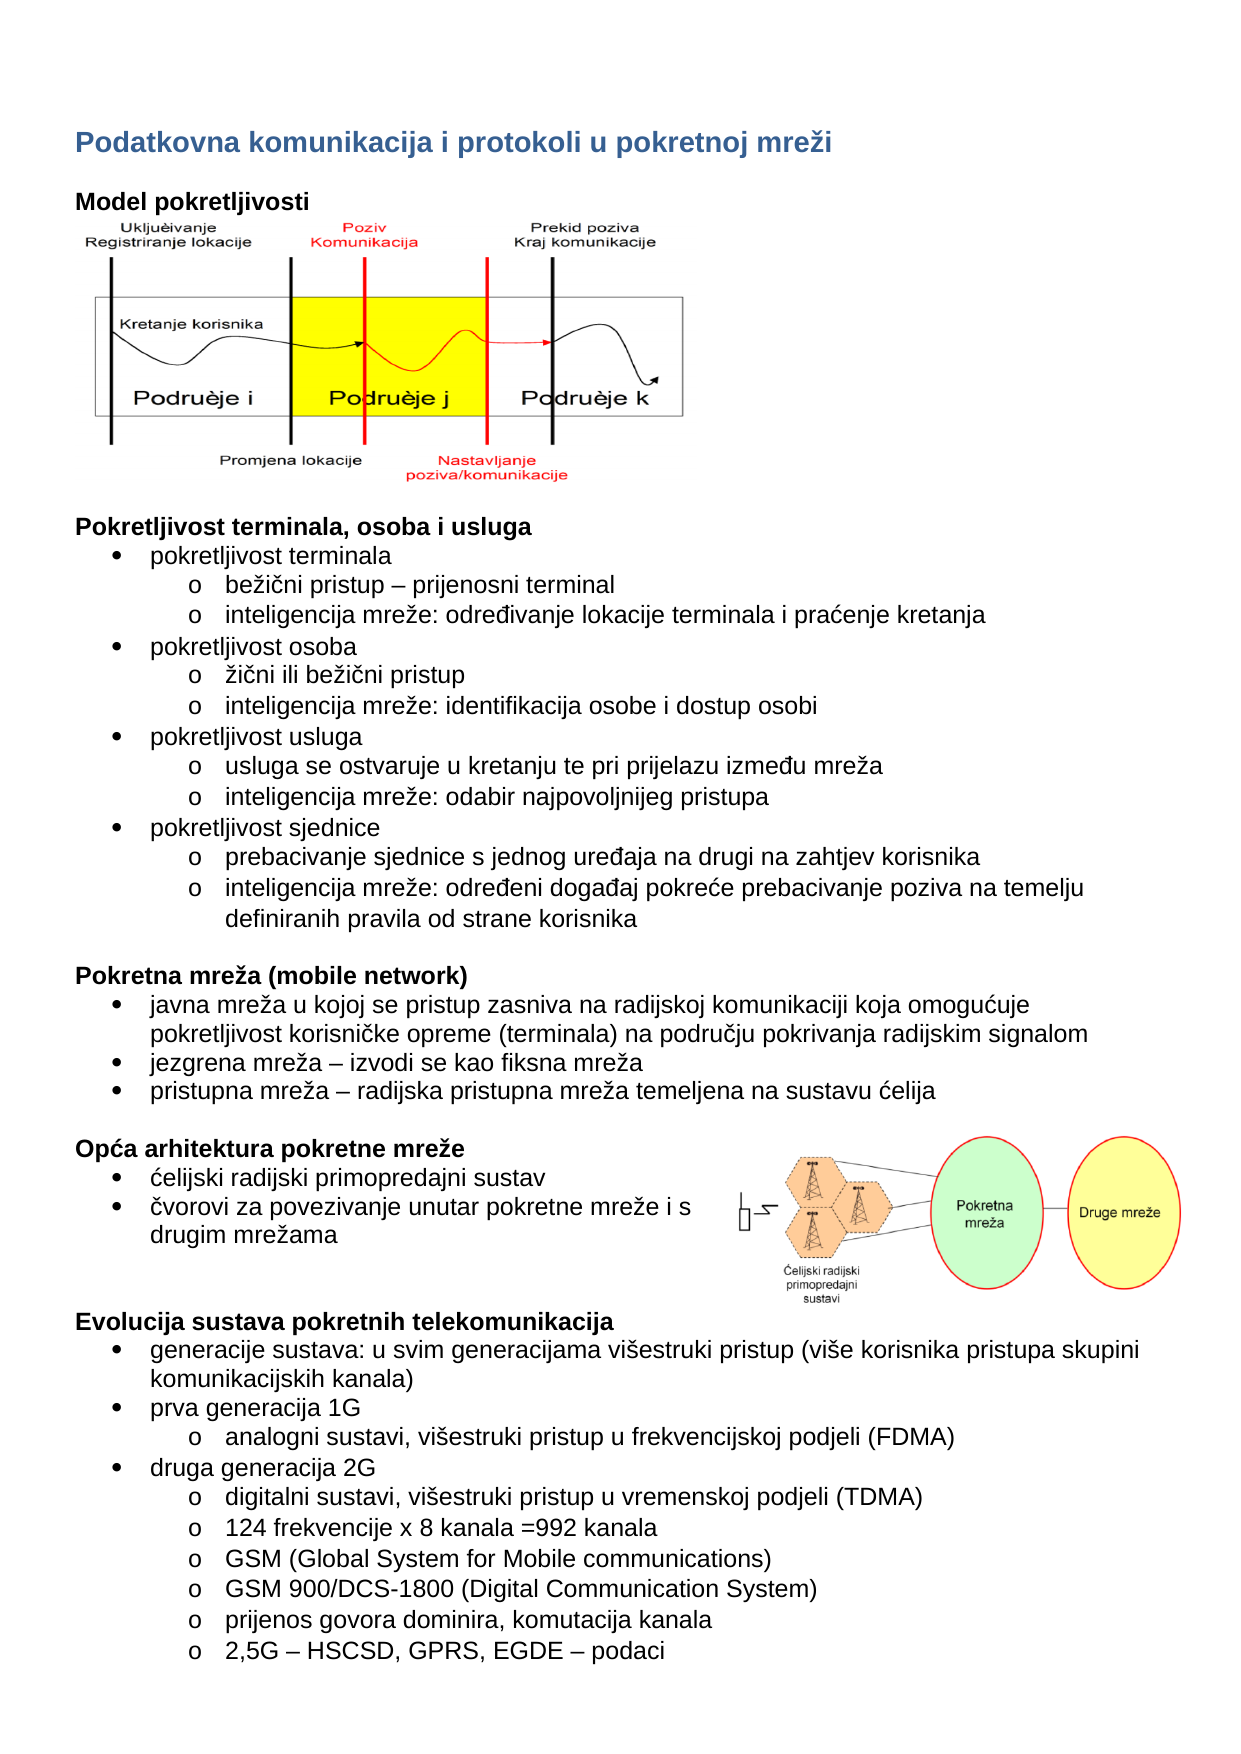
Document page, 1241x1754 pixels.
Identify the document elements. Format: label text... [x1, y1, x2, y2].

list žični ili bežični pristup [187, 660, 1165, 691]
picture [737, 1132, 1182, 1310]
list analogni sustavi, višestruki pristup u frekvencijskoj podjeli (FDMA) [187, 1422, 1165, 1453]
list generacije sustava: u svim generacijama višestruki pristup (više korisnika pristupa skupini komunikacijskih kanala) [112, 1335, 1165, 1393]
list pokretljivost osoba [112, 631, 1165, 660]
list usluga se ostvaruje u kretanju te pri prijelazu između mreža [187, 751, 1165, 782]
list čvorovi za povezivanje unutar pokretne mreže i s drugim mrežama [112, 1192, 737, 1249]
list javna mreža u kojoj se pristup zasniva na radijskoj komunikaciji koja omogućuje pokretljivost korisničke opreme (terminala) na području pokrivanja radijskim signalom [112, 990, 1165, 1047]
text Opća arhitektura pokretne mreže [75, 1134, 737, 1163]
list 2,5G – HSCSD, GPRS, EGDE – podaci [187, 1636, 1165, 1667]
list 124 frekvencije x 8 kanala =992 kanala [187, 1513, 1165, 1543]
list inteligencija mreže: odabir najpovoljnijeg pristupa [187, 782, 1165, 813]
list prijenos govora dominira, komutacija kanala [187, 1605, 1165, 1636]
list ćelijski radijski primopredajni sustav [112, 1163, 737, 1192]
text Pokretljivost terminala, osoba i usluga [75, 512, 1165, 541]
list pokretljivost terminala [112, 541, 1165, 569]
text Model pokretljivosti [75, 187, 1165, 216]
text Evolucija sustava pokretnih telekomunikacija [75, 1307, 1165, 1335]
list pokretljivost usluga [112, 722, 1165, 751]
list prva generacija 1G [112, 1393, 1165, 1422]
list druga generacija 2G [112, 1453, 1165, 1482]
list pokretljivost sjednice [112, 813, 1165, 842]
list bežični pristup – prijenosni terminal [187, 569, 1165, 601]
list GSM 900/DCS-1800 (Digital Communication System) [187, 1574, 1165, 1605]
list prebacivanje sjednice s jednog uređaja na drugi na zahtjev korisnika [187, 842, 1165, 873]
list inteligencija mreže: identifikacija osobe i dostup osobi [187, 691, 1165, 722]
list GSM (Global System for Mobile communications) [187, 1543, 1165, 1574]
list inteligencija mreže: određivanje lokacije terminala i praćenje kretanja [187, 601, 1165, 631]
list pristupna mreža – radijska pristupna mreža temeljena na sustavu ćelija [112, 1076, 1165, 1105]
text Pokretna mreža (mobile network) [75, 961, 1165, 990]
list inteligencija mreže: određeni događaj pokreće prebacivanje poziva na temelju definiranih pravila od strane korisnika [187, 873, 1165, 932]
list jezgrena mreža – izvodi se kao fiksna mreža [112, 1047, 1165, 1076]
subtitle Podatkovna komunikacija i protokoli u pokretnoj mreži [75, 125, 1165, 158]
list digitalni sustavi, višestruki pristup u vremenskoj podjeli (TDMA) [187, 1482, 1165, 1513]
picture [75, 216, 697, 484]
